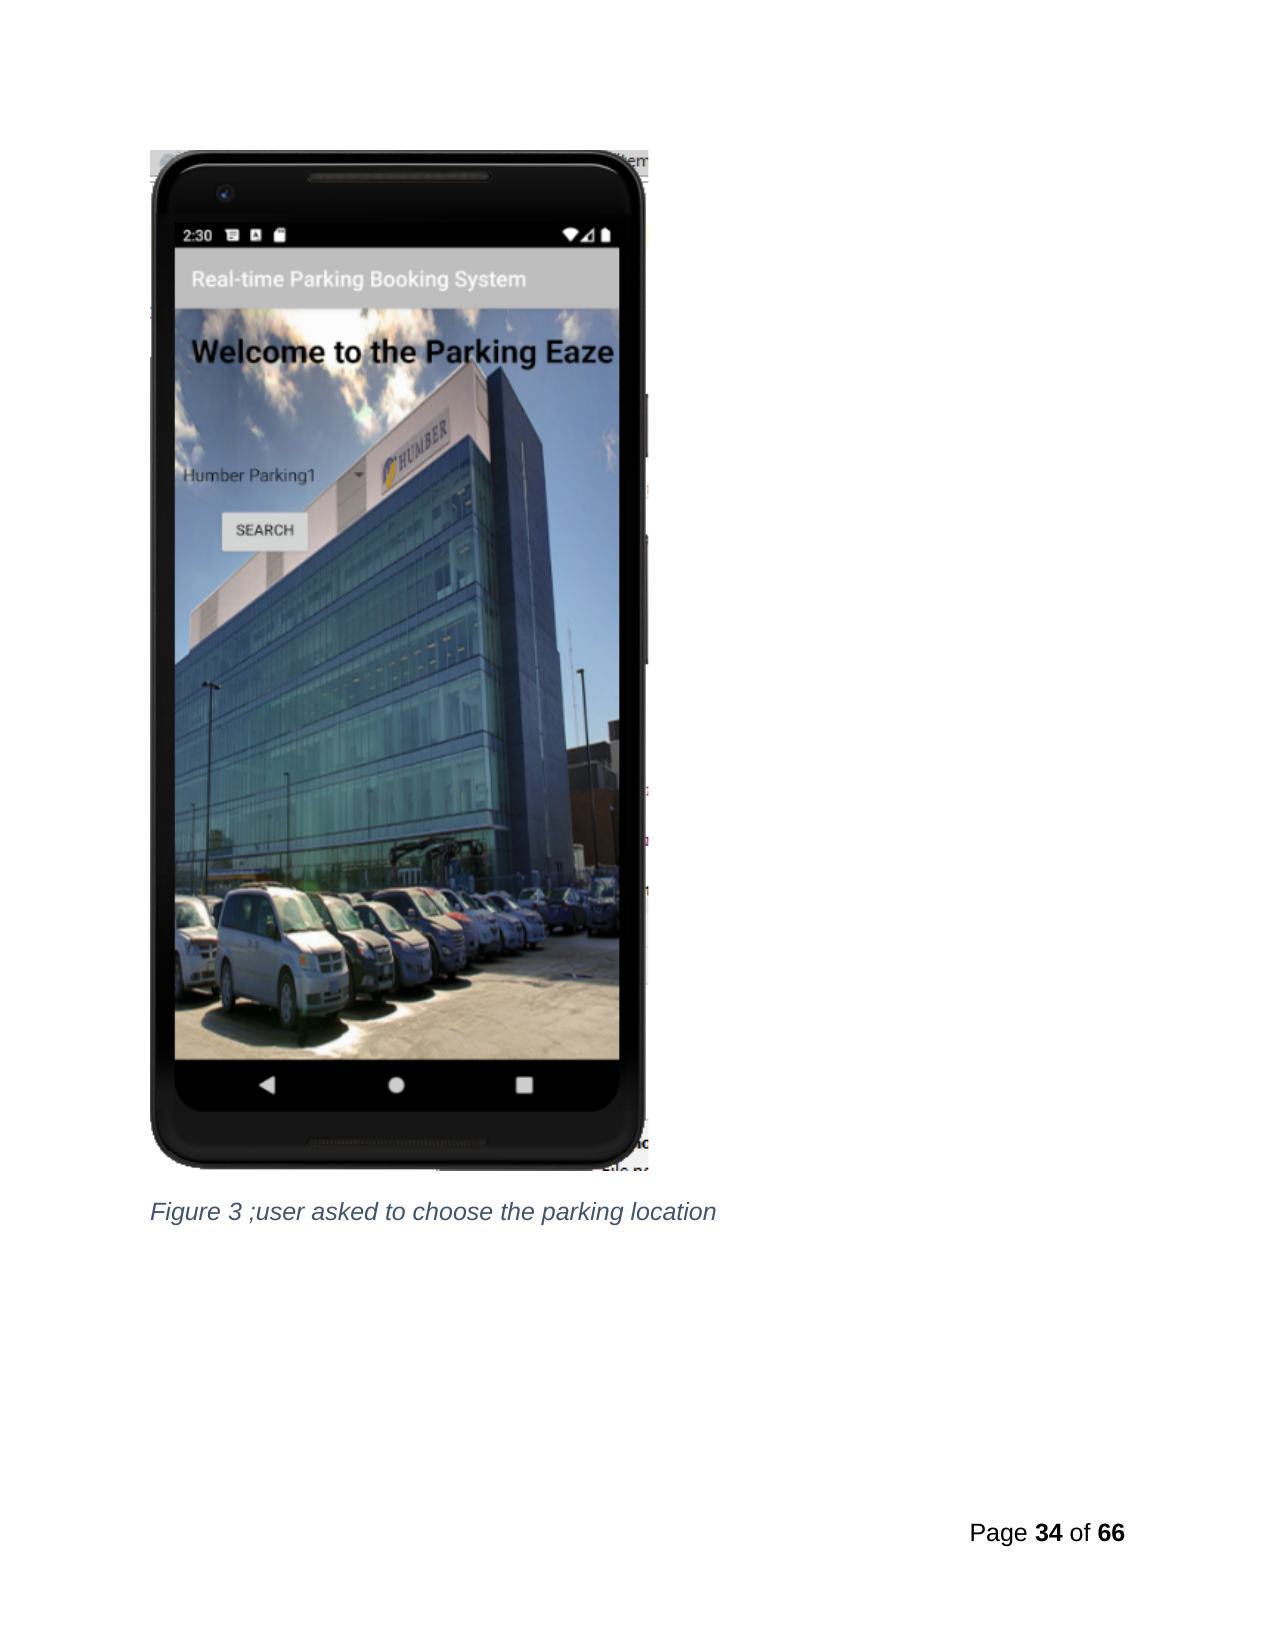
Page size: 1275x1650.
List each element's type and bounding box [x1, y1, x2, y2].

picture [150, 150, 649, 1171]
